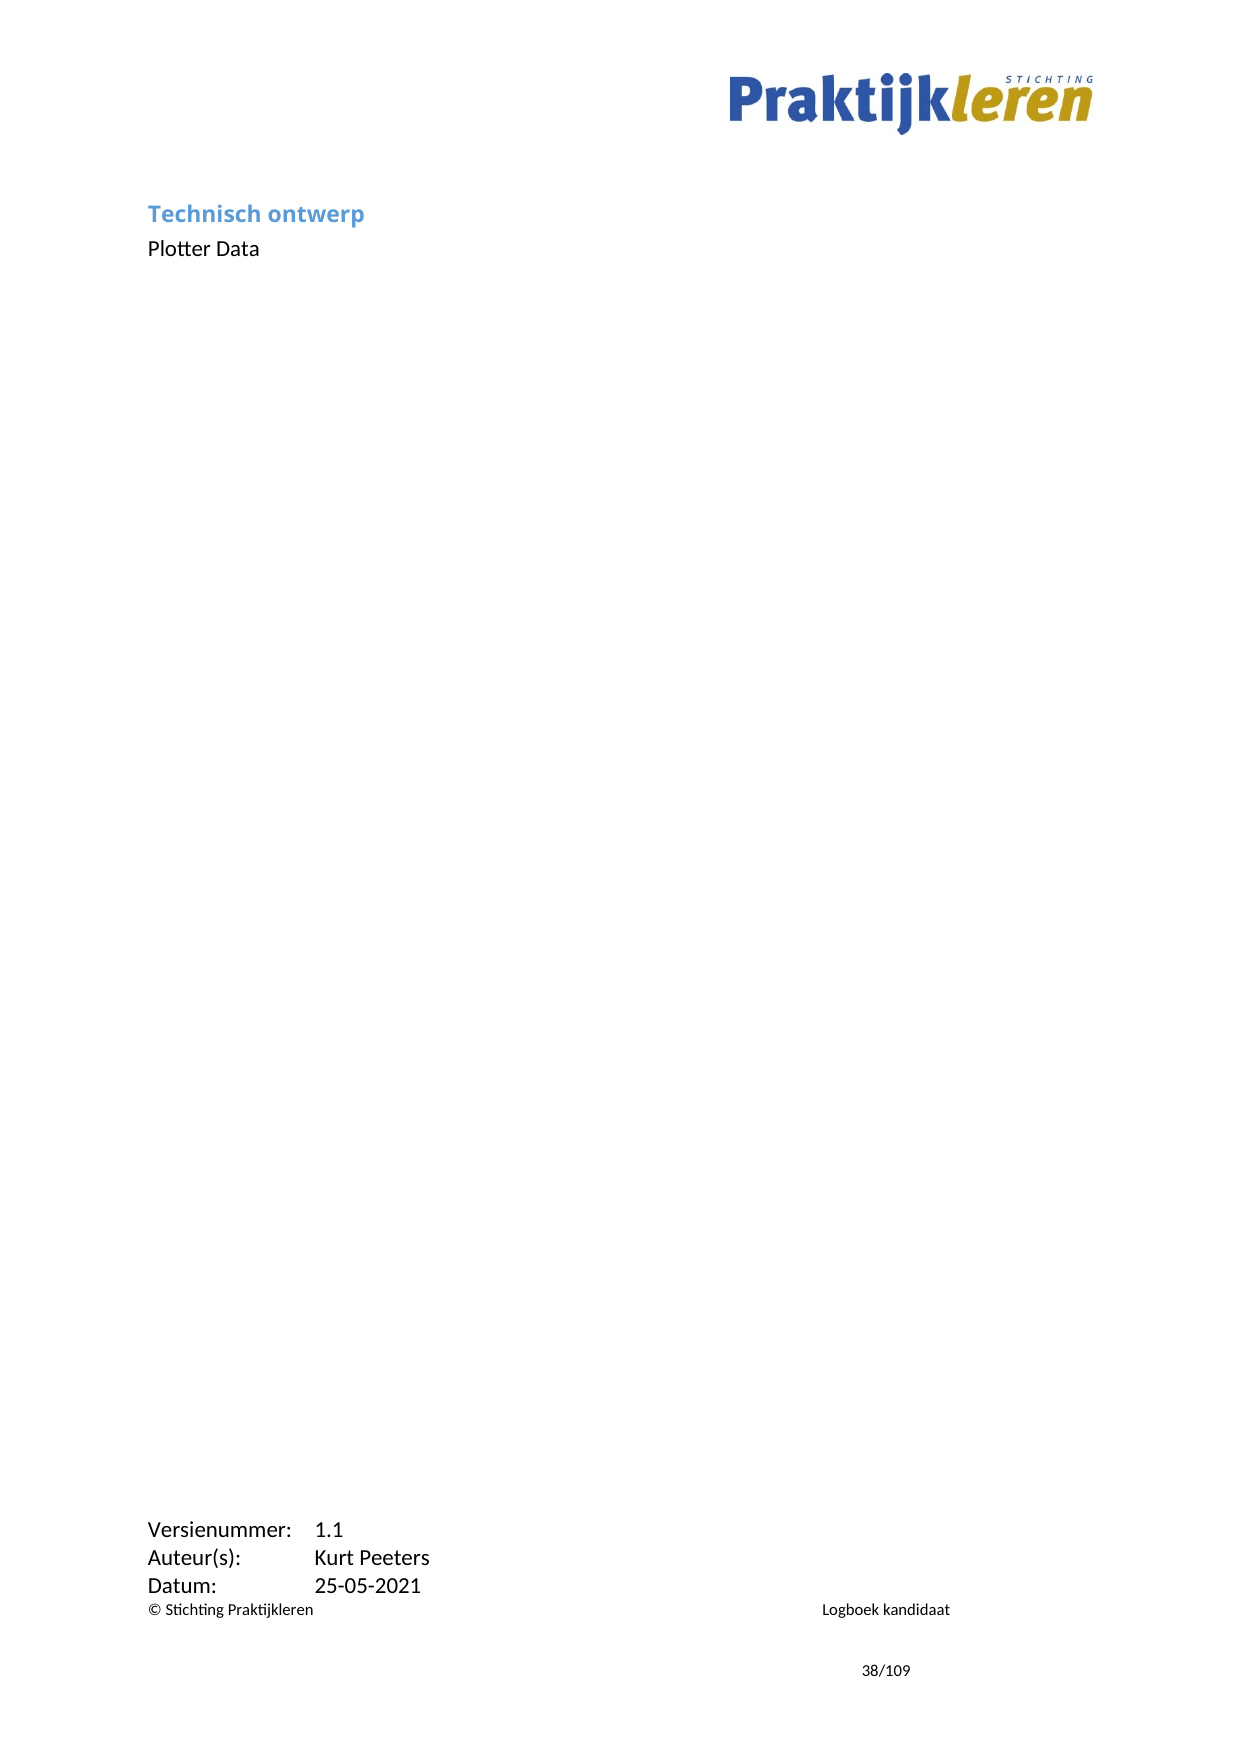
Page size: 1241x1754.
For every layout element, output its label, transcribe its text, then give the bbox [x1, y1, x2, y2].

table_cell [303, 1571, 776, 1599]
table_cell [303, 1543, 776, 1571]
table_header [303, 1515, 776, 1543]
picture [730, 73, 1093, 135]
table_cell Auteur(s): [136, 1543, 303, 1571]
subtitle Technisch ontwerp [148, 198, 1093, 229]
table_header Versienummer: [136, 1515, 303, 1543]
table_cell Datum: [136, 1571, 303, 1599]
